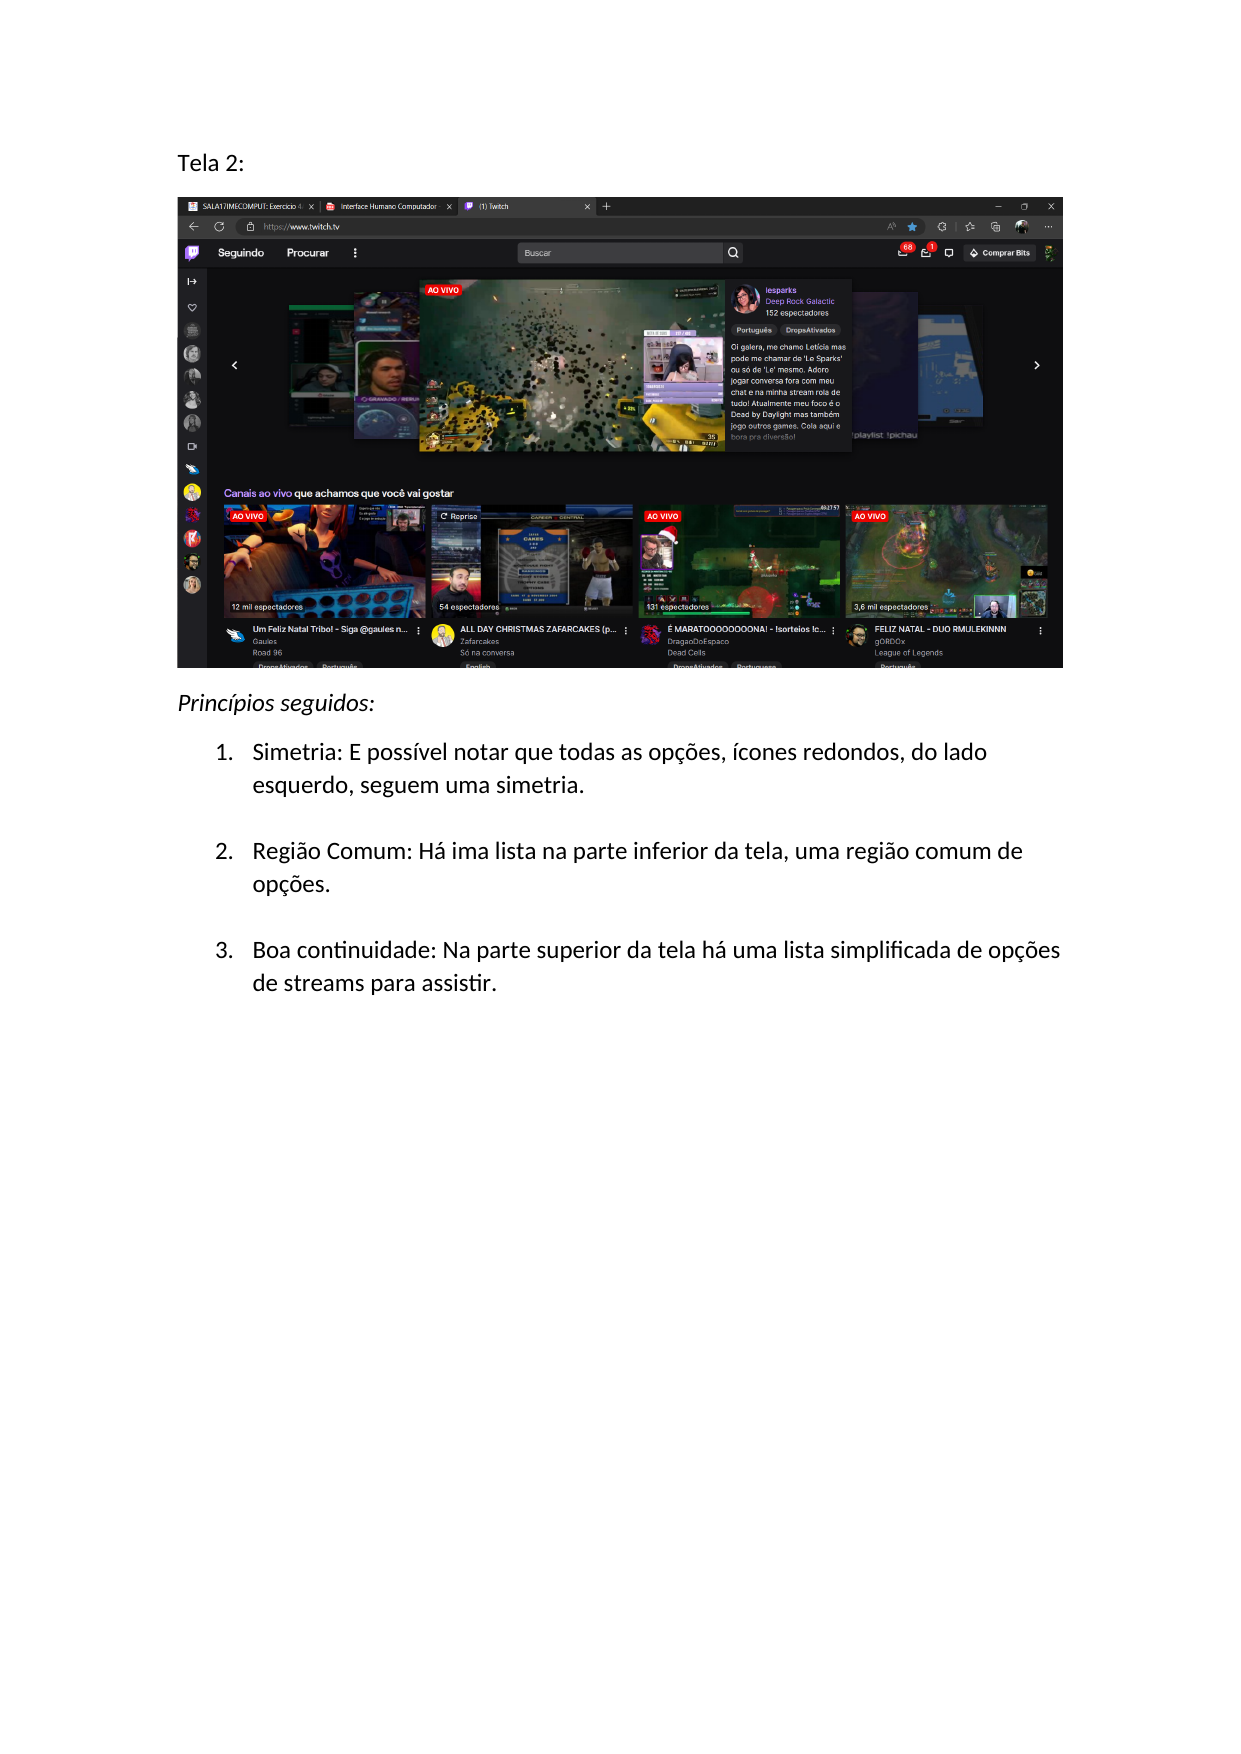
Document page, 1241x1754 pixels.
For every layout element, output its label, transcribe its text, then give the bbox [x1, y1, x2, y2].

list Simetria: E possível notar que todas as opções, ícones redondos, do lado esquerdo, seguem uma simetria. [215, 736, 1063, 800]
list Região Comum: Há ima lista na parte inferior da tela, uma região comum de opções. [215, 835, 1063, 898]
list Boa continuidade: Na parte superior da tela há uma lista simplificada de opções de streams para assistir. [215, 934, 1063, 997]
picture [177, 197, 1063, 668]
text Princípios seguidos: [177, 687, 1063, 717]
text Tela 2: [177, 148, 1063, 178]
